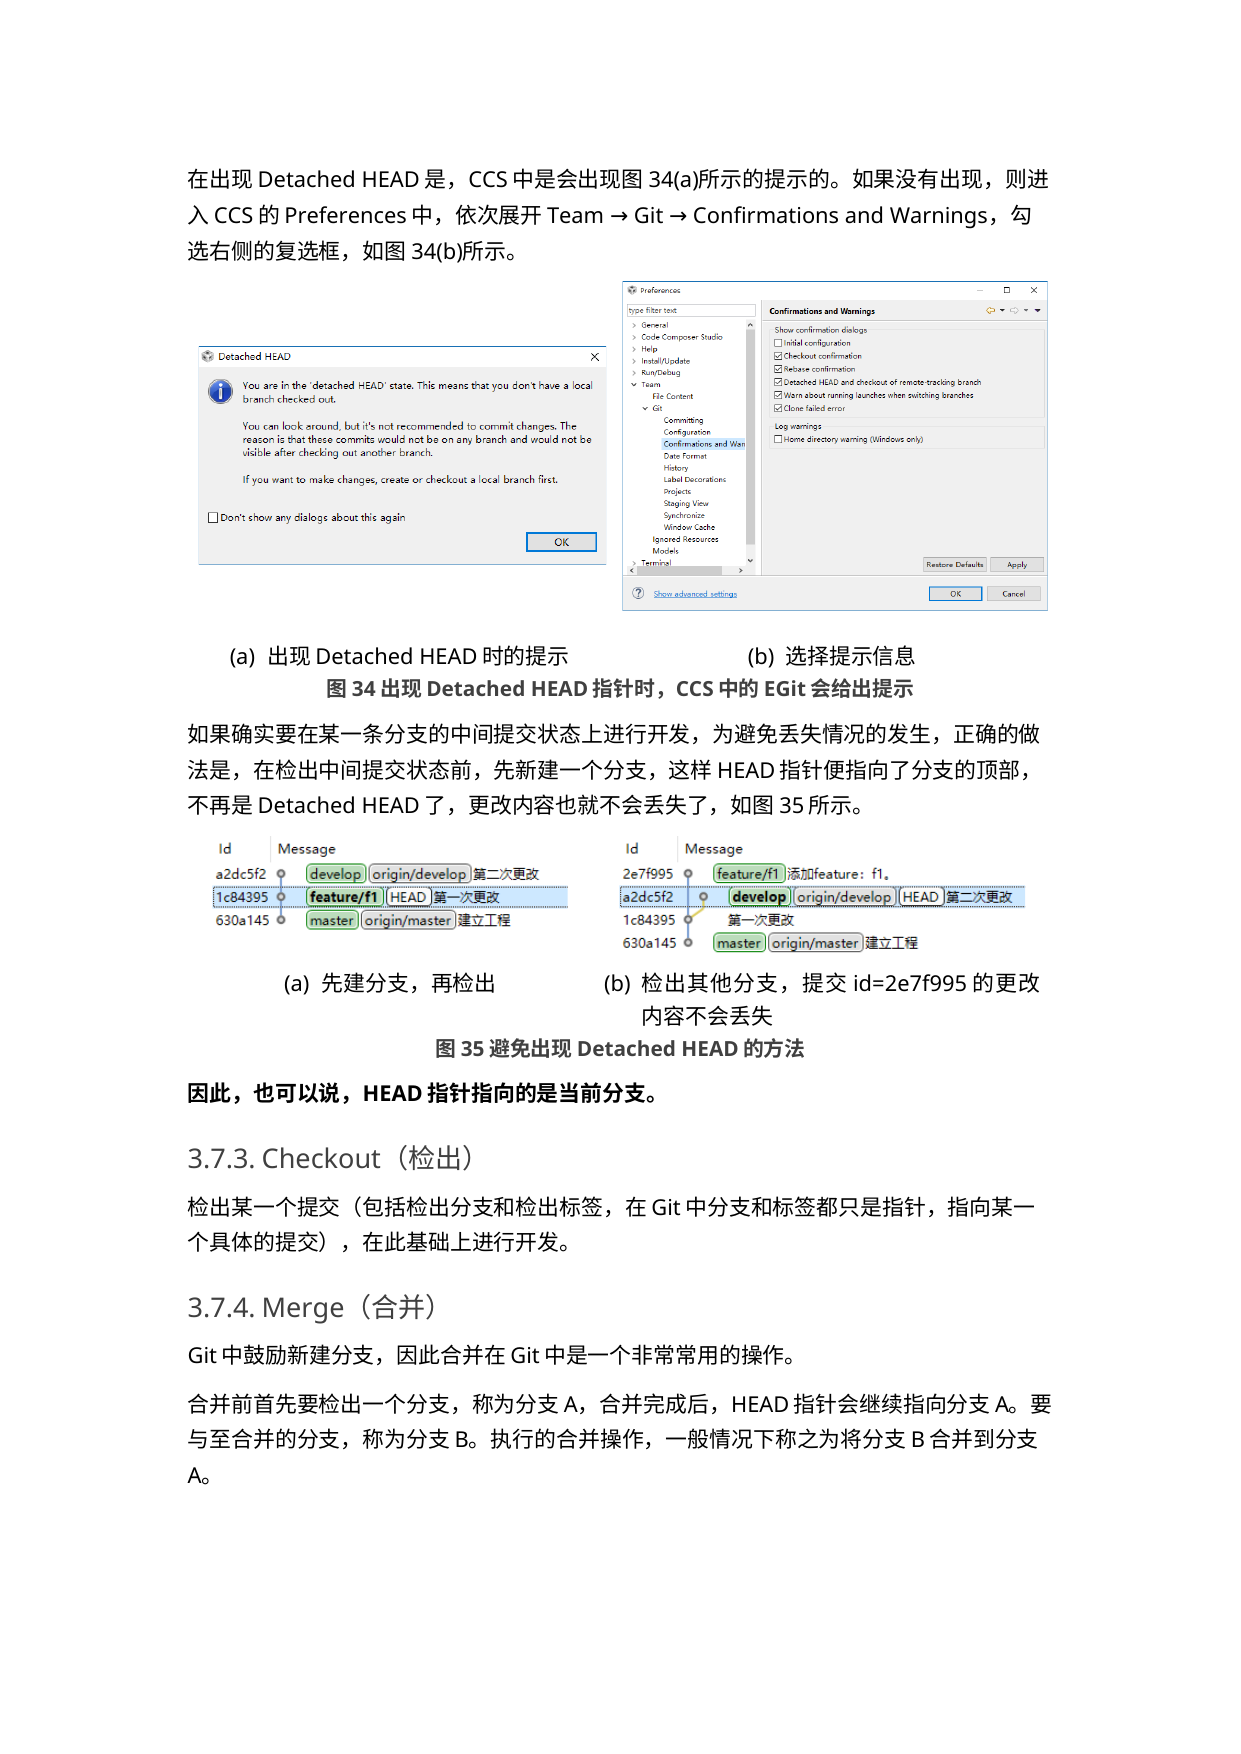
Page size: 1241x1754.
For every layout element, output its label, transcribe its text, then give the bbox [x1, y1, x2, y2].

text 图 34 出现Detached HEAD指针时，CCS中的EGit会给出提示 [187, 672, 1053, 704]
picture [212, 836, 568, 945]
text 在出现Detached HEAD是，CCS中是会出现图 34(a)所示的提示的。如果没有出现，则进入CCS的Preferences中，依次展开Team → Git → Confirmations and Warnings，勾选右侧的复选框，如图 34(b)所示。 [187, 162, 1053, 266]
text 因此，也可以说，HEAD指针指向的是当前分支。 [187, 1076, 1053, 1109]
table_cell 选择提示信息 [611, 639, 1053, 672]
table_header [611, 282, 1053, 639]
text Git中鼓励新建分支，因此合并在Git中是一个非常常用的操作。 [187, 1338, 1053, 1371]
table_cell 出现Detached HEAD时的提示 [188, 639, 611, 672]
subtitle Merge（合并） [187, 1273, 1053, 1338]
picture [619, 836, 1025, 961]
table_header 检出其他分支，提交id=2e7f995的更改内容不会丢失 [593, 836, 1052, 1031]
picture [198, 346, 607, 565]
picture [622, 281, 1048, 611]
table_header 先建分支，再检出 [188, 836, 593, 1031]
text 检出某一个提交（包括检出分支和检出标签，在Git中分支和标签都只是指针，指向某一个具体的提交），在此基础上进行开发。 [187, 1189, 1053, 1257]
text 图 35 避免出现Detached HEAD的方法 [187, 1031, 1053, 1064]
subtitle Checkout（检出） [187, 1124, 1053, 1189]
text 合并前首先要检出一个分支，称为分支A，合并完成后，HEAD指针会继续指向分支A。要与至合并的分支，称为分支B。执行的合并操作，一般情况下称之为将分支B合并到分支A。 [187, 1386, 1053, 1490]
text 如果确实要在某一条分支的中间提交状态上进行开发，为避免丢失情况的发生，正确的做法是，在检出中间提交状态前，先新建一个分支，这样HEAD指针便指向了分支的顶部，不再是Detached HEAD了，更改内容也就不会丢失了，如图 35所示。 [187, 717, 1053, 821]
table_header [188, 282, 611, 639]
